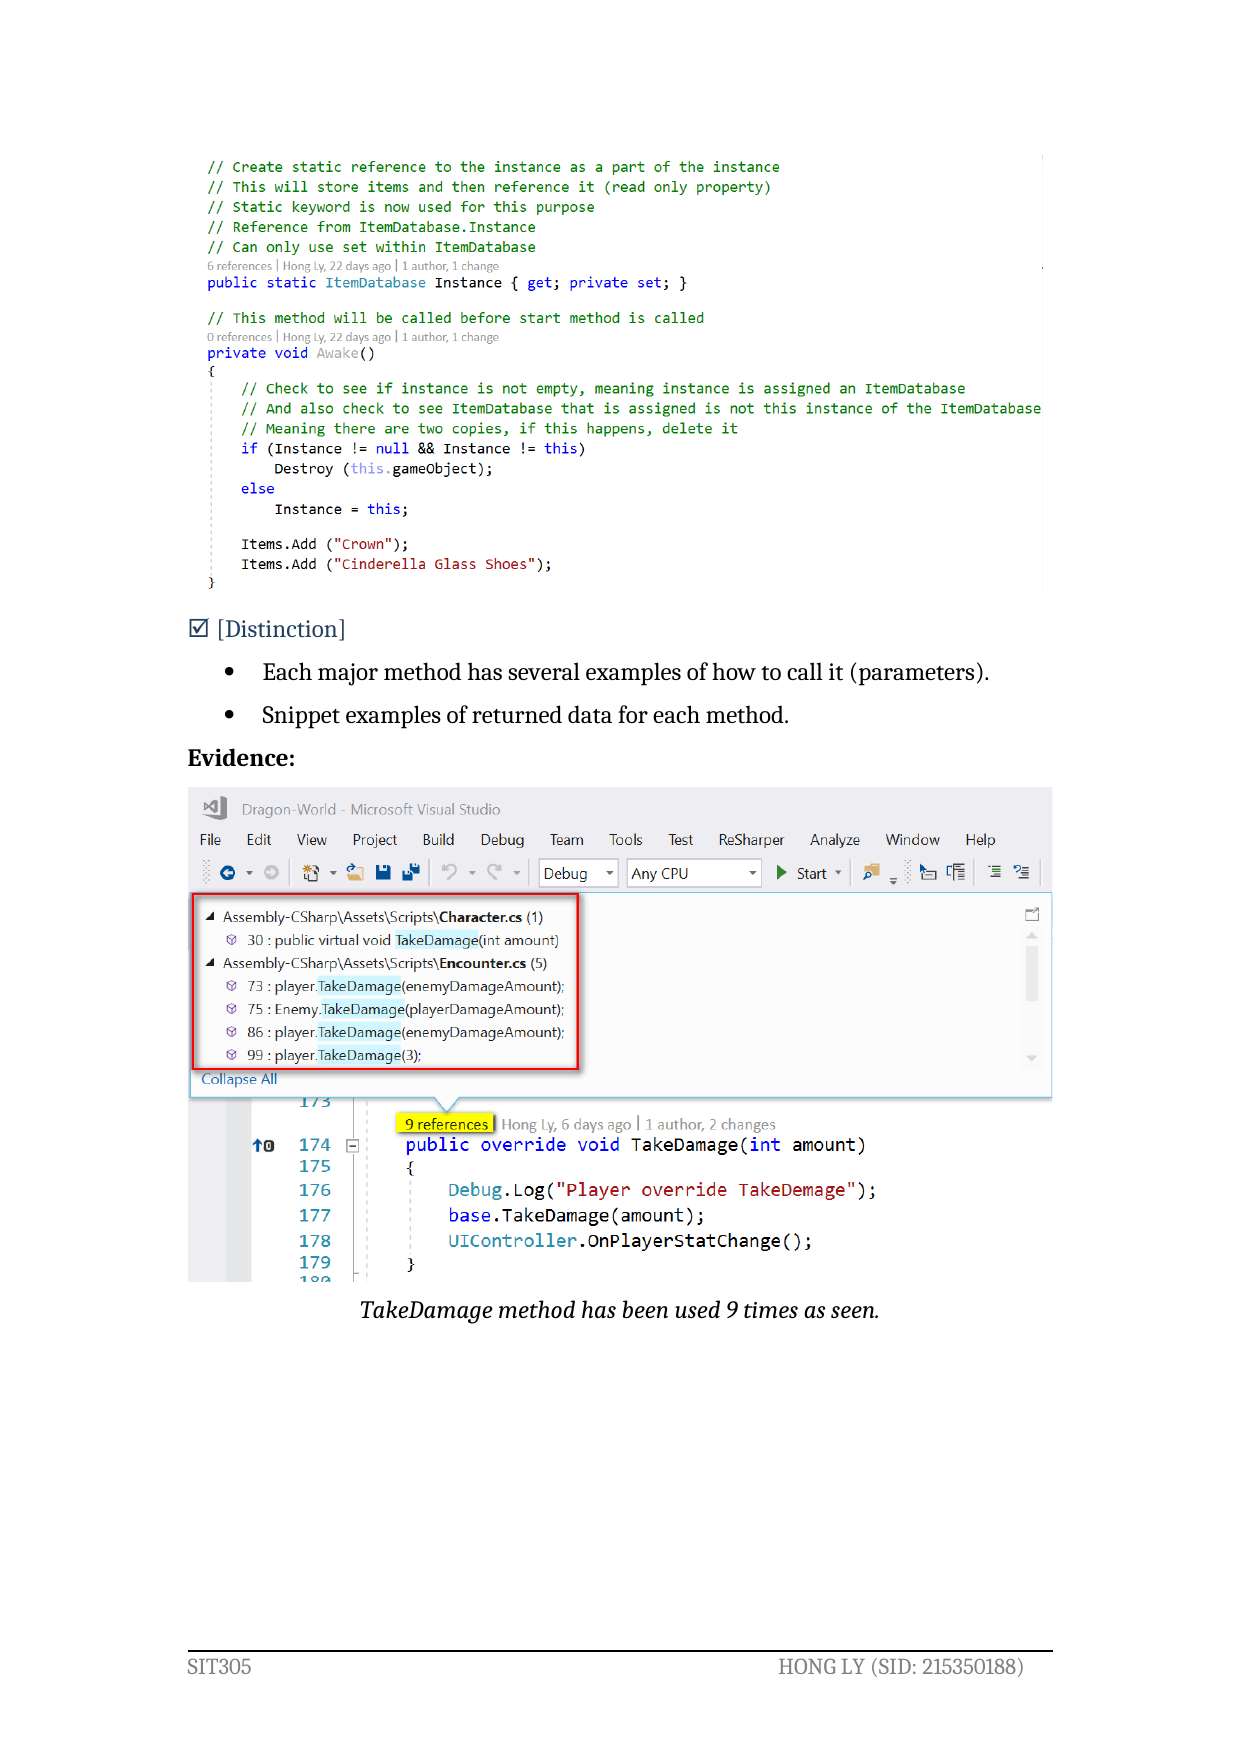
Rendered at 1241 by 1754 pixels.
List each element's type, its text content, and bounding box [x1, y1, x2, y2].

list Each major method has several examples of how to call it (parameters). [225, 658, 1053, 687]
text Evidence: [187, 744, 1053, 773]
picture [187, 787, 1053, 1282]
picture [187, 150, 1053, 601]
text [Distinction] [187, 615, 1053, 644]
text TakeDamage method has been used 9 times as seen. [187, 1296, 1053, 1325]
list Snippet examples of returned data for each method. [225, 701, 1053, 730]
